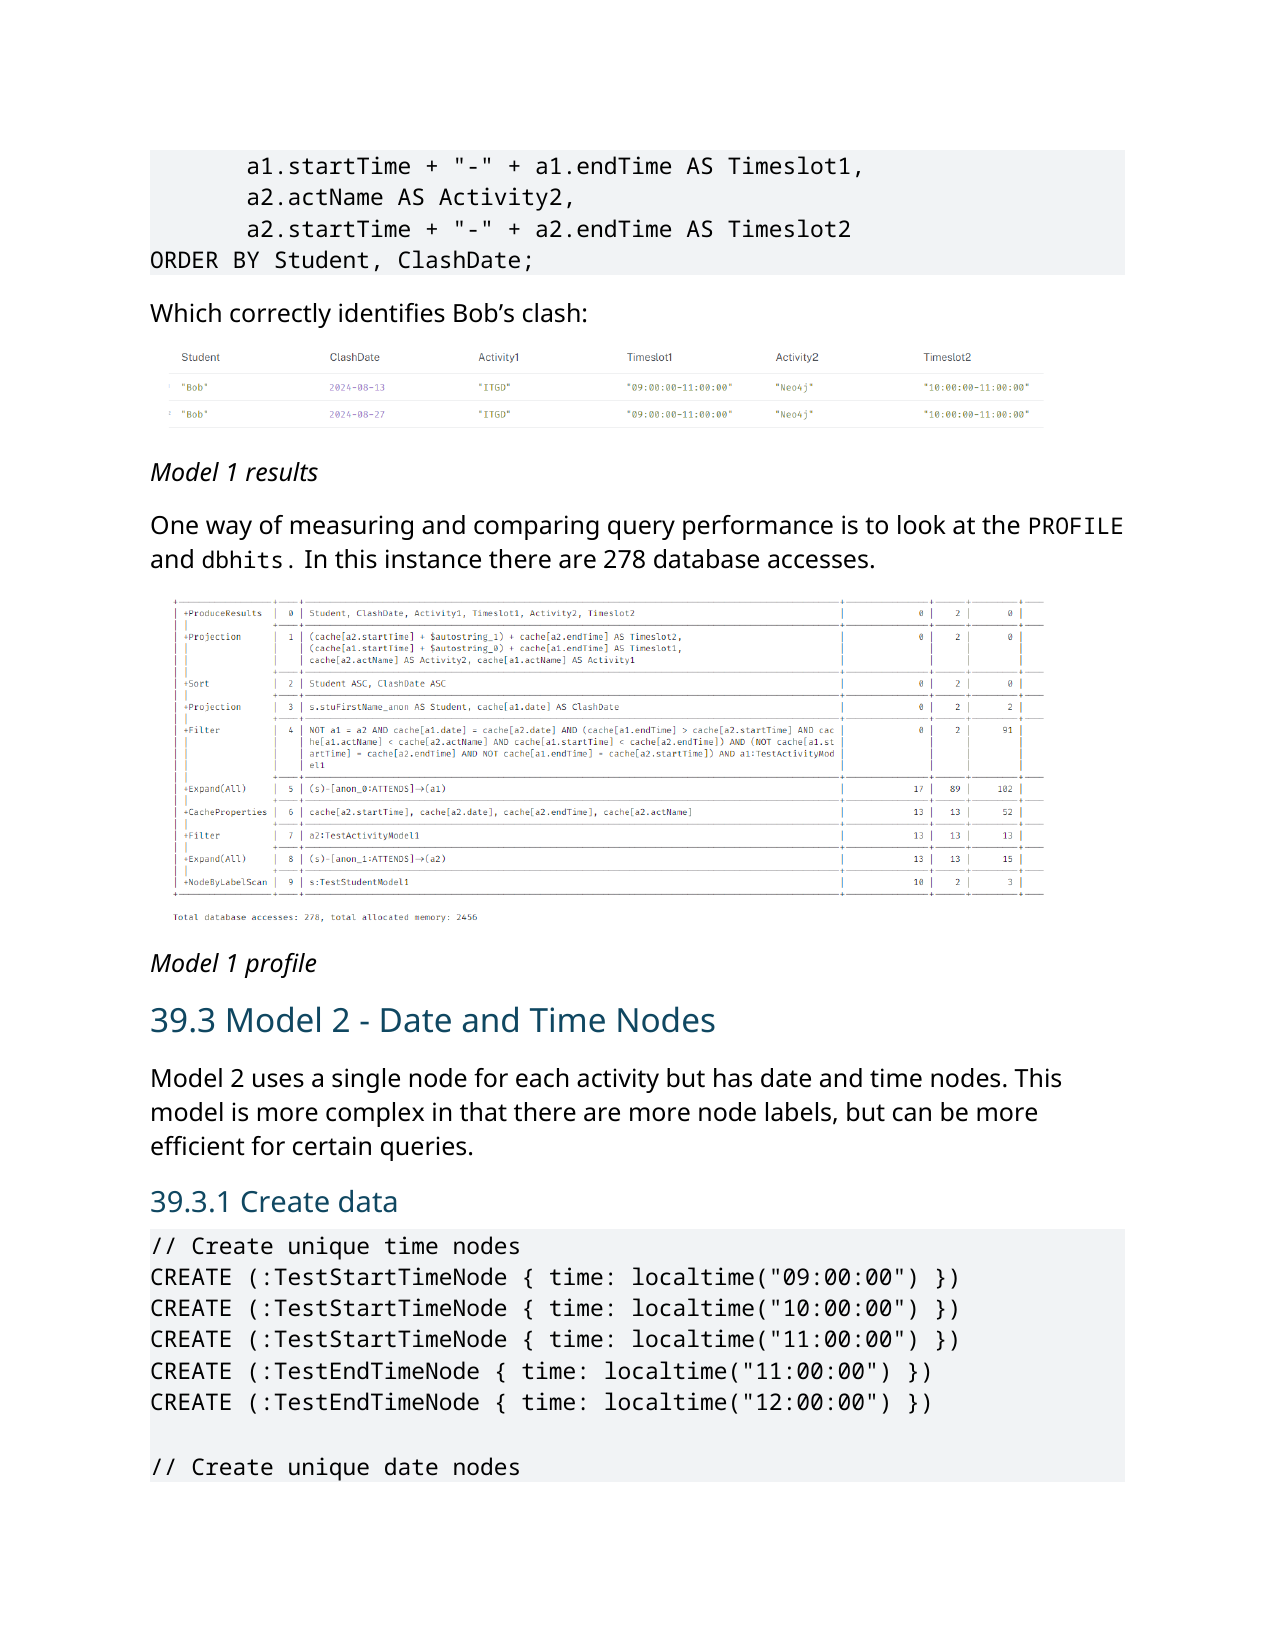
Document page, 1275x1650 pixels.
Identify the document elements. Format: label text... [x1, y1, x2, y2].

text Model 2 uses a single node for each activity but has date and time nodes. This model is more complex in that there are more node labels, but can be more efficient for certain queries. [150, 1061, 1125, 1163]
text Which correctly identifies Bob’s clash: [150, 296, 1125, 330]
text One way of measuring and comparing query performance is to look at the PROFILE and dbhits. In this instance there are 278 database accesses. [150, 508, 1125, 576]
subtitle 39.3 Model 2 - Date and Time Nodes [150, 996, 1125, 1042]
picture [168, 348, 1044, 435]
text Model 1 profile [150, 946, 1125, 980]
subtitle 39.3.1 Create data [150, 1182, 1125, 1221]
picture [168, 594, 1044, 925]
text Model 1 results [150, 455, 1125, 489]
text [150, 150, 1125, 275]
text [150, 1229, 1125, 1482]
